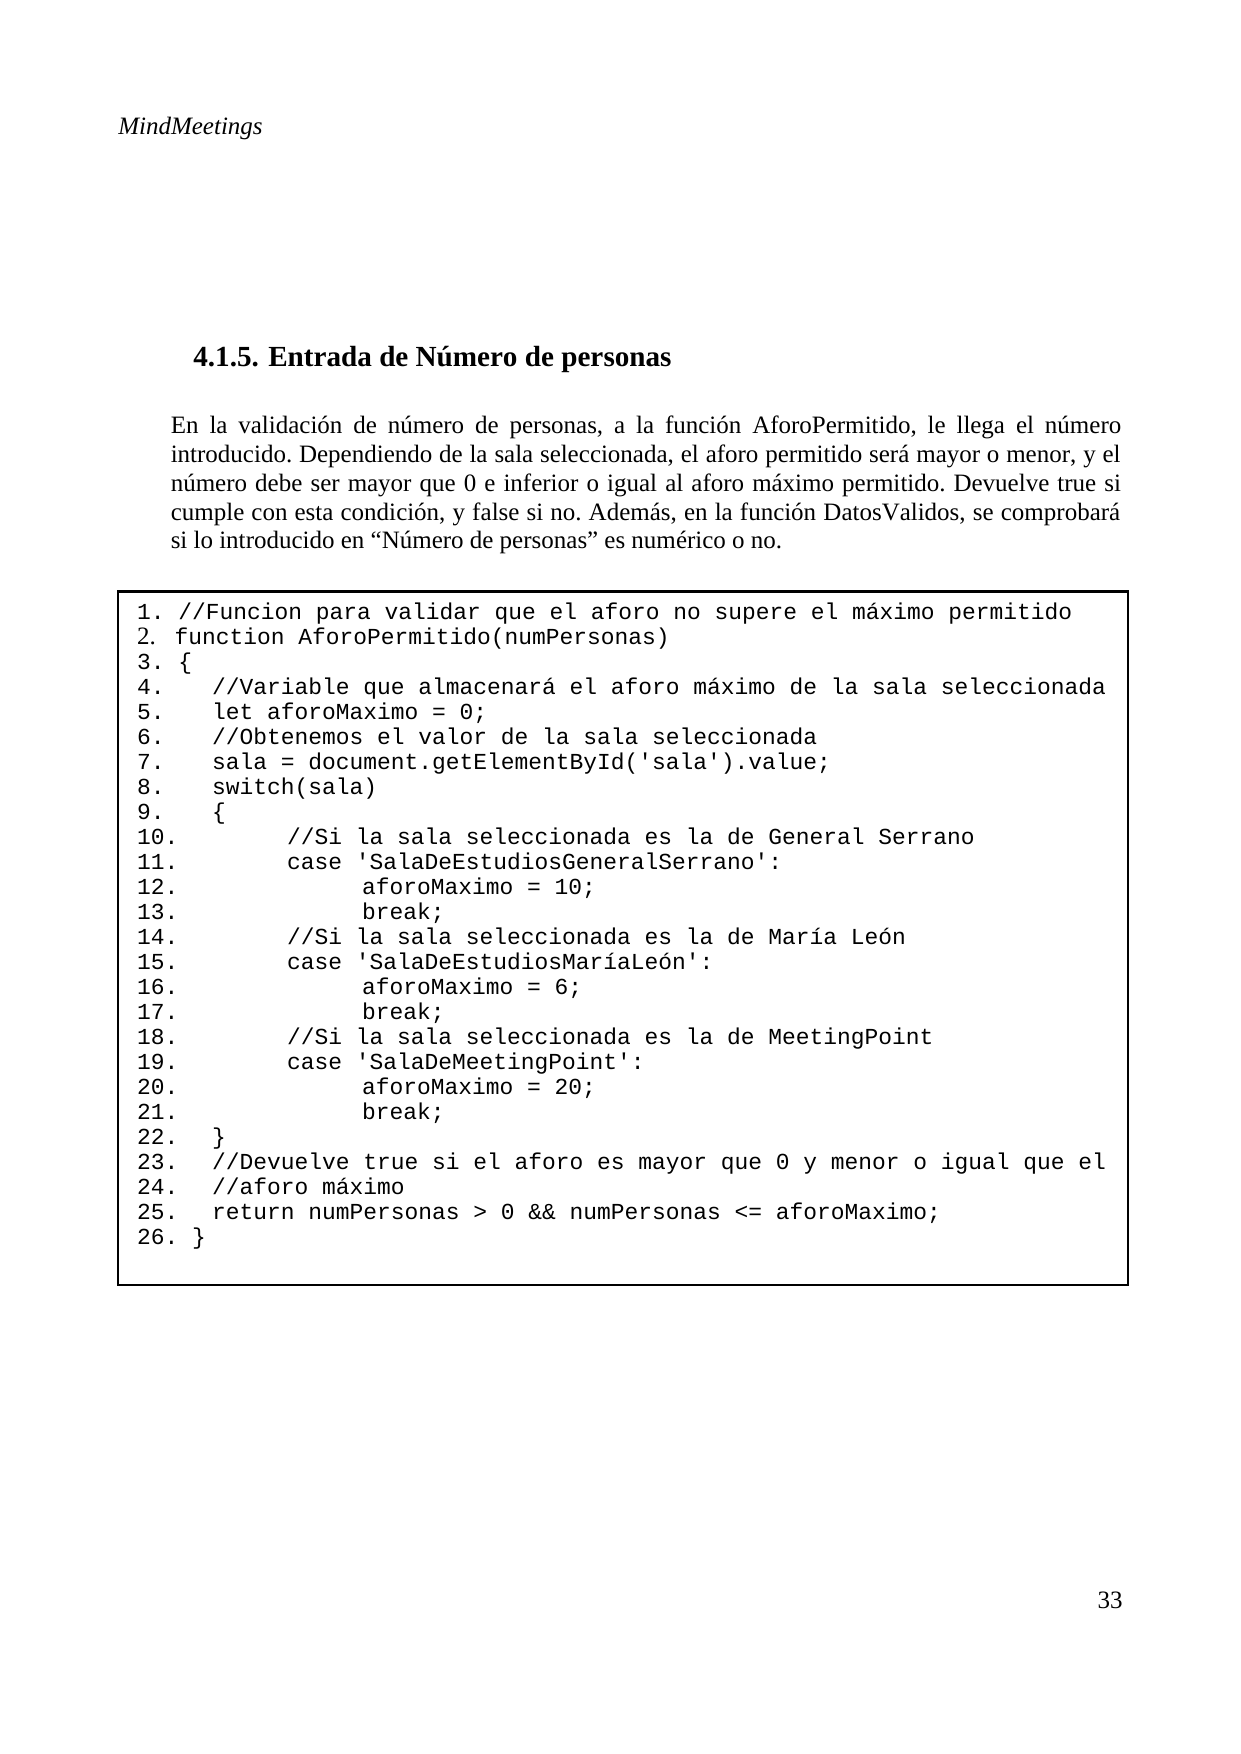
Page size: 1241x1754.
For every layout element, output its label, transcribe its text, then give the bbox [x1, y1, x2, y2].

list Entrada de Número de personas [193, 339, 1122, 373]
text En la validación de número de personas, a la función AforoPermitido, le llega el número introducido. Dependiendo de la sala seleccionada, el aforo permitido será mayor o menor, y el número debe ser mayor que 0 e inferior o igual al aforo máximo permitido. Devuelve true si cumple con esta condición, y false si no. Además, en la función DatosValidos, se comprobará si lo introducido en “Número de personas” es numérico o no. [171, 410, 1122, 554]
